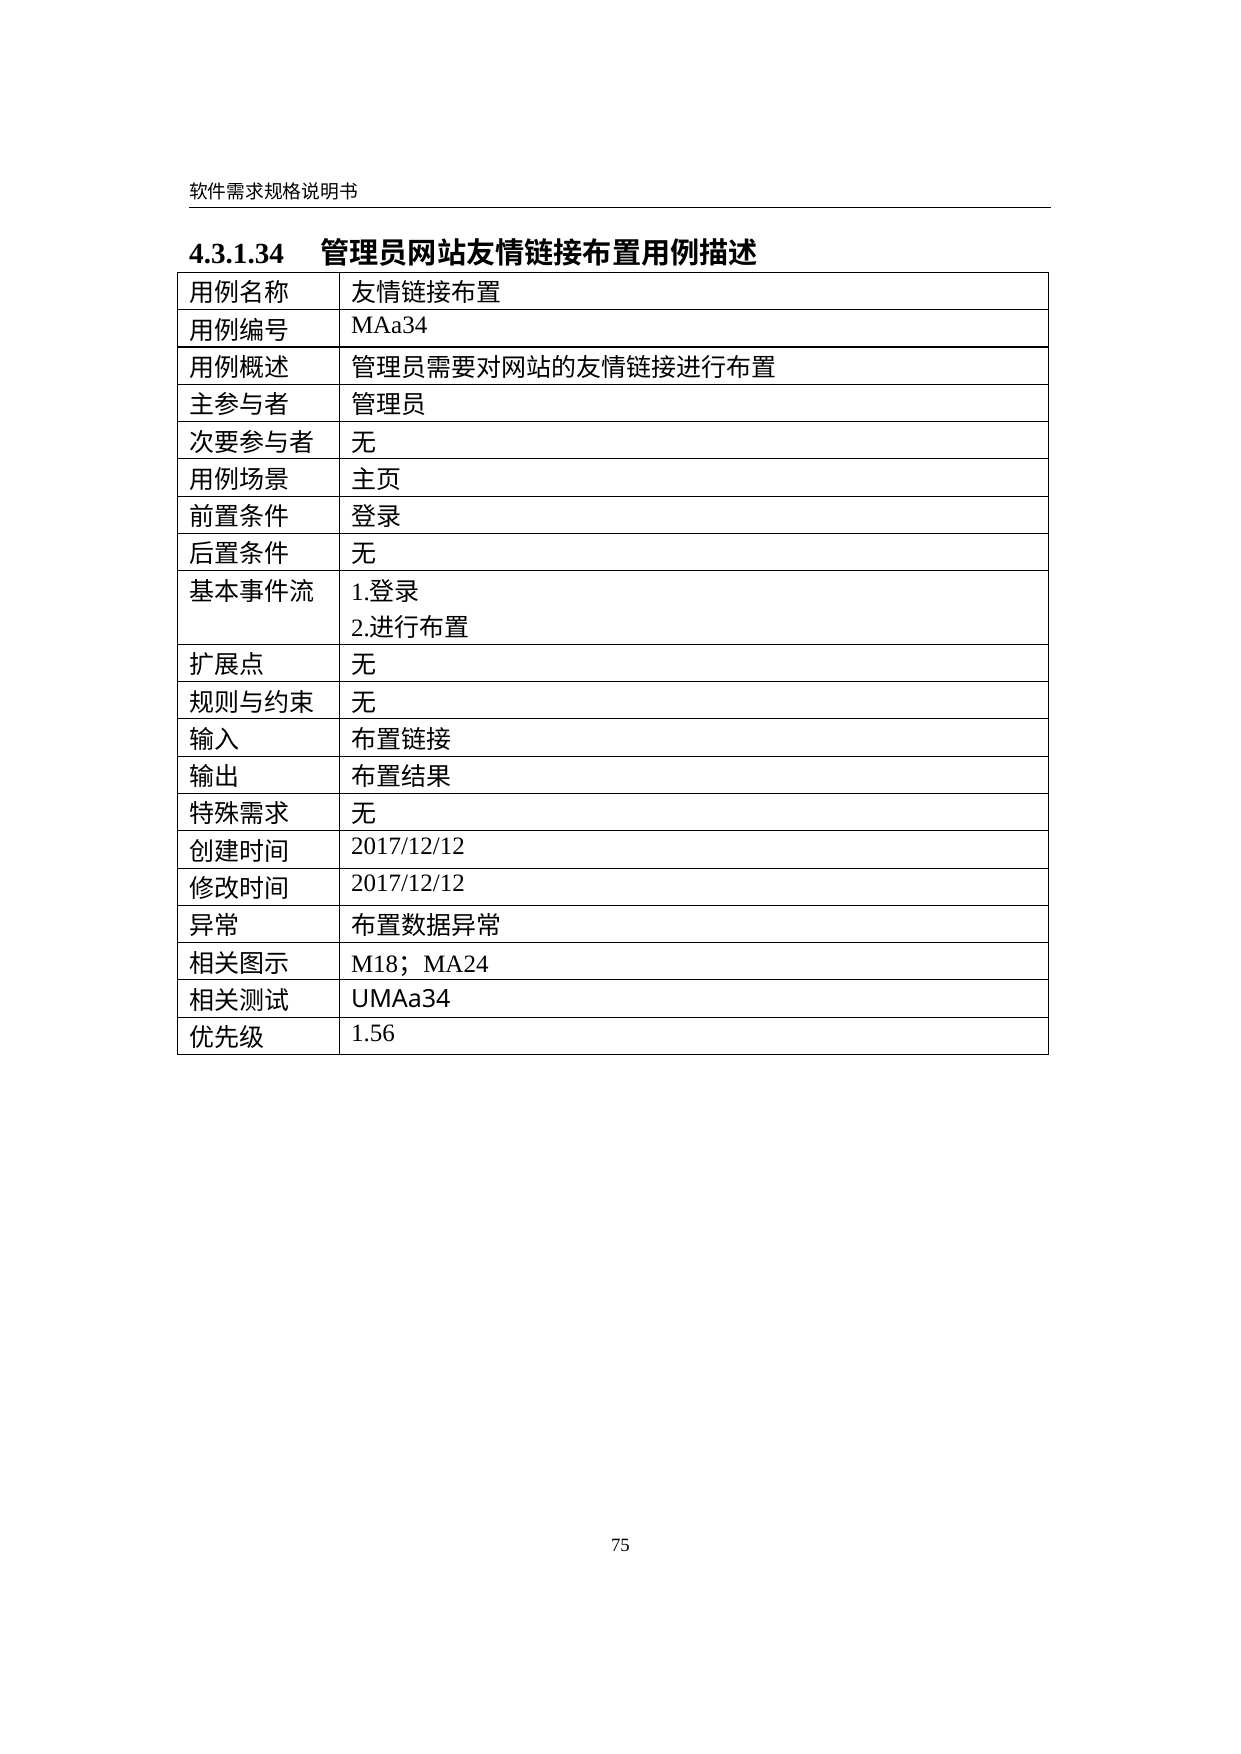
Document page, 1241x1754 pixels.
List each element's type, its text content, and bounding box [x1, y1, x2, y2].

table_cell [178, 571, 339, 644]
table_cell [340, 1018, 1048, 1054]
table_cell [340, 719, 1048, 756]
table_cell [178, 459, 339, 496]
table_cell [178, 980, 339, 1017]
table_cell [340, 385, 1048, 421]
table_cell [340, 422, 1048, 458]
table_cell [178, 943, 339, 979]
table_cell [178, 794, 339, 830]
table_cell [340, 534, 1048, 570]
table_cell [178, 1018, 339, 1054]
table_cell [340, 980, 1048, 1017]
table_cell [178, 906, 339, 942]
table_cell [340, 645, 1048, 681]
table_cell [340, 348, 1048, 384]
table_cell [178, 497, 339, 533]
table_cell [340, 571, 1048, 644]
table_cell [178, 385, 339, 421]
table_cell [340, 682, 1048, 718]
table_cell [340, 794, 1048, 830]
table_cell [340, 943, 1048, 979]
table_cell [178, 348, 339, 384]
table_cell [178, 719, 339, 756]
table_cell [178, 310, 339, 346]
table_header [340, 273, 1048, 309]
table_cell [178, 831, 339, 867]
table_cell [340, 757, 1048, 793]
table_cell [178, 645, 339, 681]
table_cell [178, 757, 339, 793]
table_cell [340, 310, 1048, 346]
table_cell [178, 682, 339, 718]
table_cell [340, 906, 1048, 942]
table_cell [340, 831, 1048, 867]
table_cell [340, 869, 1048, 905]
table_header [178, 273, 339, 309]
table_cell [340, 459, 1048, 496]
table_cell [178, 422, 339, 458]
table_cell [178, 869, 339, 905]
subtitle 管理员网站友情链接布置用例描述 [189, 229, 1051, 272]
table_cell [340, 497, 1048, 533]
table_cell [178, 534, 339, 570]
